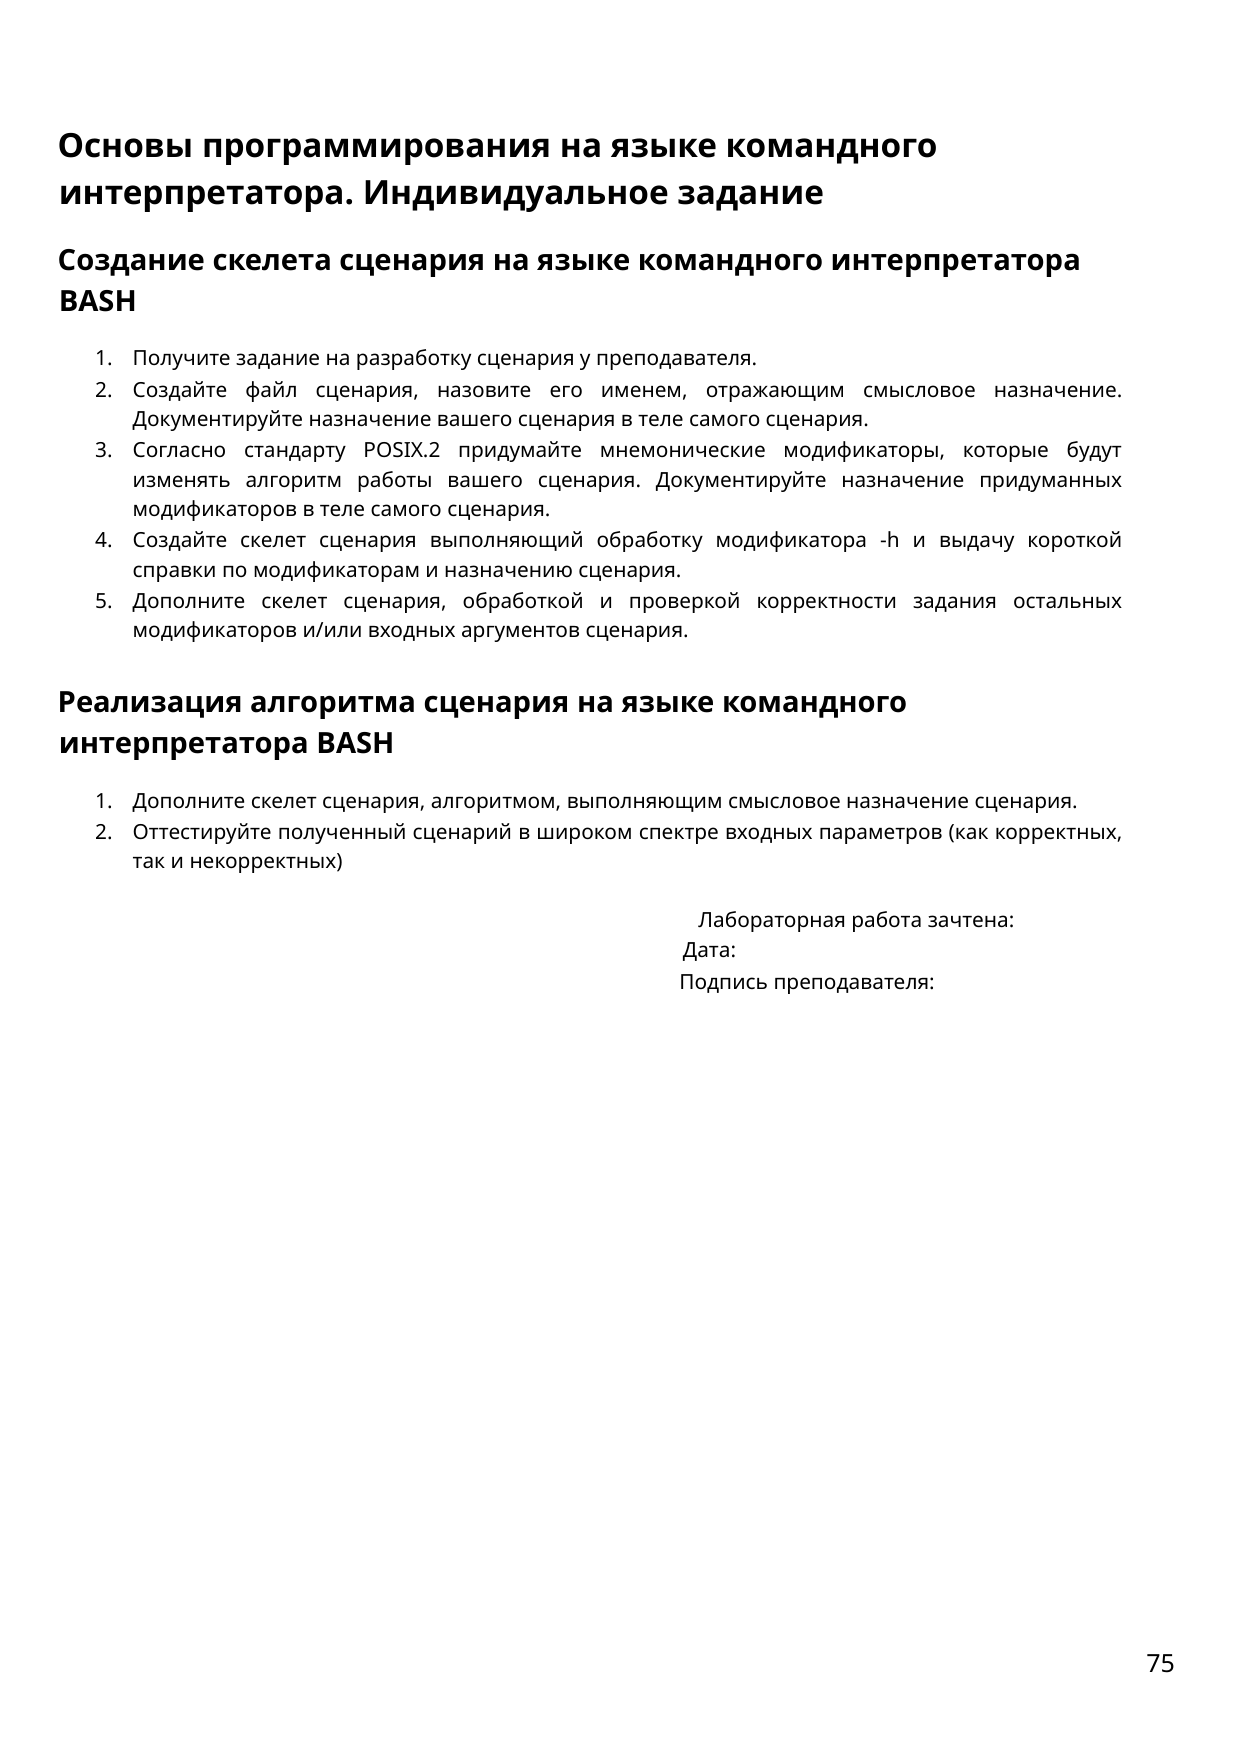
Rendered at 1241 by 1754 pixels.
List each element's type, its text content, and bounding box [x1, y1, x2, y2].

list Оттестируйте полученный сценарий в широком спектре входных параметров (как корректных, так и некорректных) [95, 817, 1123, 875]
list Согласно стандарту POSIX.2 придумайте мнемонические модификаторы, которые будут изменять алгоритм работы вашего сценария. Документируйте назначение придуманных модификаторов в теле самого сценария. [95, 436, 1123, 522]
subtitle Реализация алгоритма сценария на языке командного интерпретатора BASH [57, 682, 1129, 762]
subtitle Создание скелета сценария на языке командного интерпретатора BASH [57, 239, 1129, 319]
list Создайте файл сценария, назовите его именем, отражающим смысловое назначение. Документируйте назначение вашего сценария в теле самого сценария. [95, 375, 1123, 432]
text Дата: [289, 935, 1129, 964]
list Получите задание на разработку сценария у преподавателя. [95, 343, 1123, 372]
text Основы программирования на языке командного интерпретатора. Индивидуальное задание [57, 122, 1129, 214]
list Создайте скелет сценария выполняющий обработку модификатора -h и выдачу короткой справки по модификаторам и назначению сценария. [95, 526, 1123, 583]
list Дополните скелет сценария, обработкой и проверкой корректности задания остальных модификаторов и/или входных аргументов сценария. [95, 586, 1123, 644]
text Лабораторная работа зачтена: [170, 905, 1014, 933]
list Дополните скелет сценария, алгоритмом, выполняющим смысловое назначение сценария. [95, 786, 1123, 814]
text Подпись преподавателя: [679, 967, 1123, 995]
